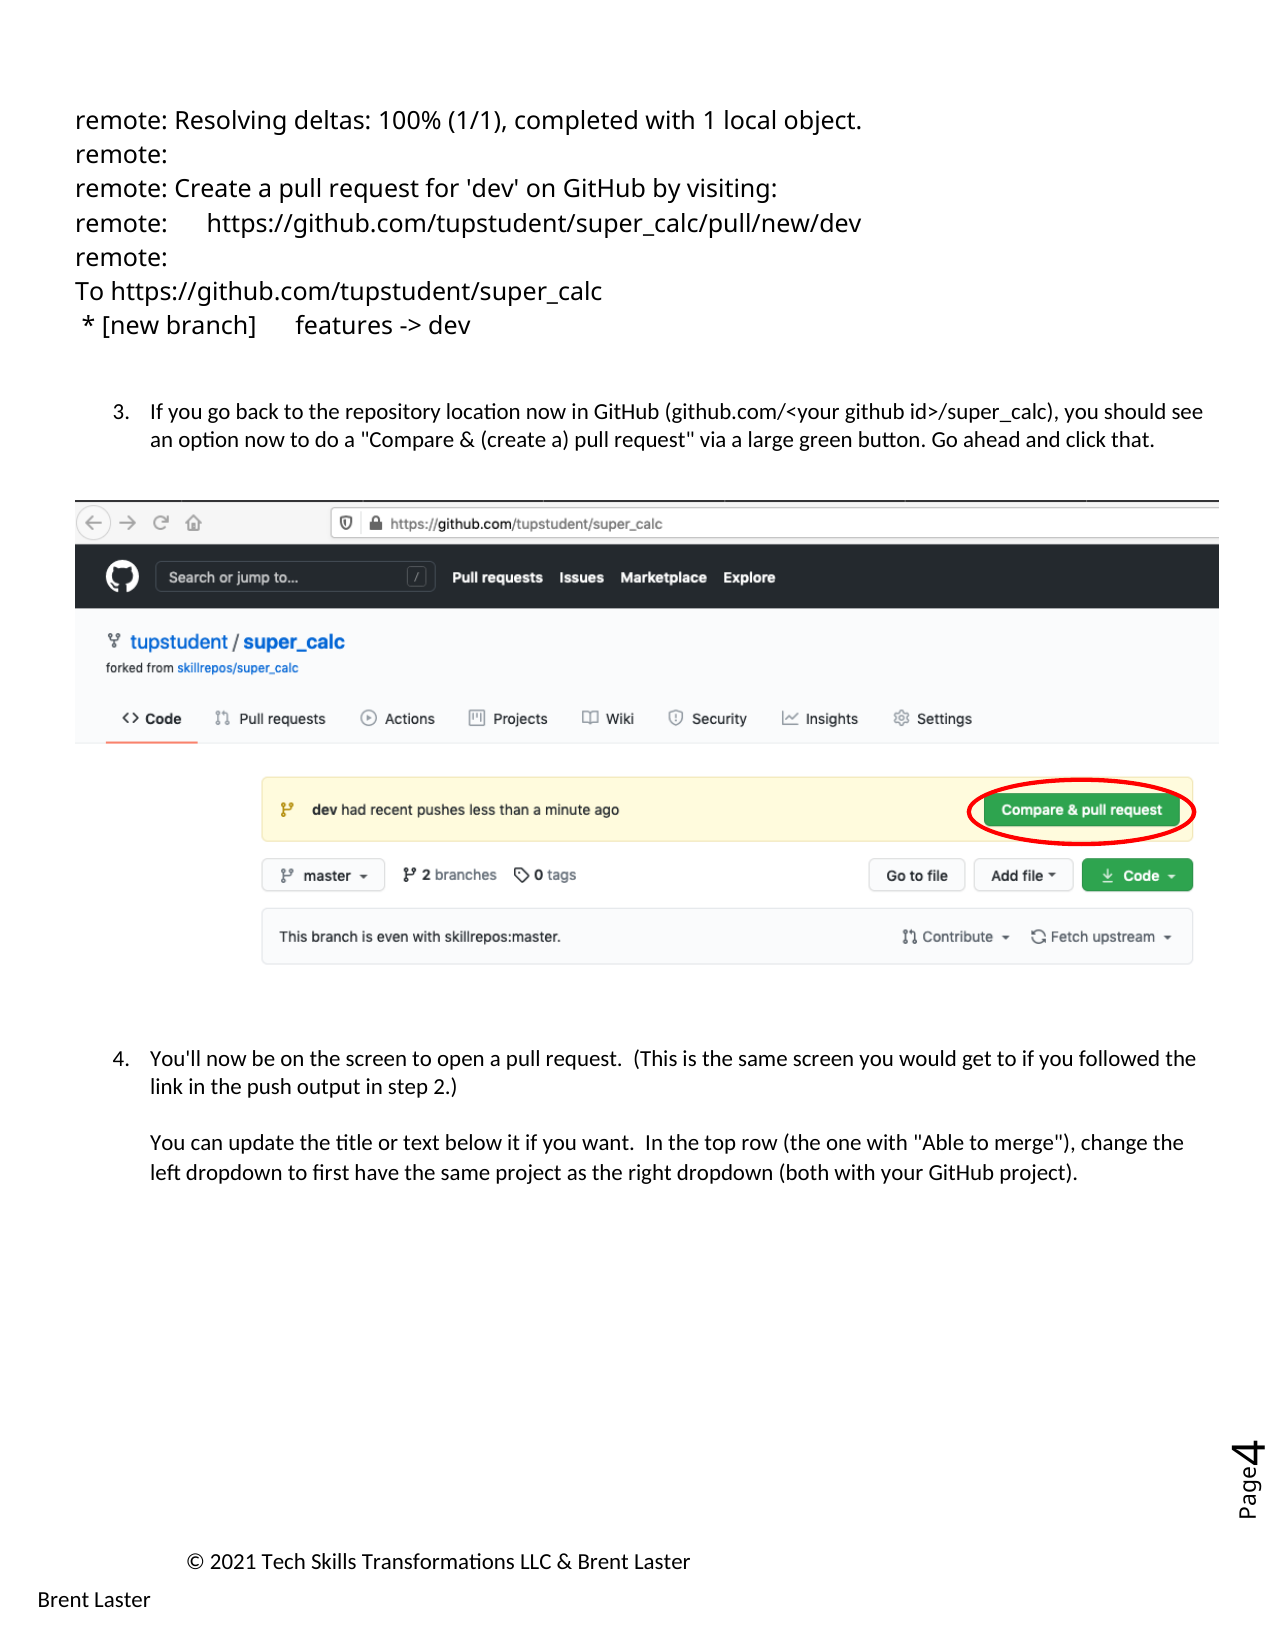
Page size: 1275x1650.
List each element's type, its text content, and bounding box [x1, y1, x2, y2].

text remote: [75, 239, 1219, 273]
text remote: https://github.com/tupstudent/super_calc/pull/new/dev [75, 205, 1219, 239]
text remote: Create a pull request for 'dev' on GitHub by visiting: [75, 171, 1219, 205]
list You'll now be on the screen to open a pull request. (This is the same screen you would get to if you followed the link in the push output in step 2.) [112, 1044, 1219, 1100]
list If you go back to the repository location now in GitHub (github.com/<your github id>/super_calc), you should see an option now to do a "Compare & (create a) pull request" via a large green button. Go ahead and click that. [112, 397, 1219, 453]
text remote: Resolving deltas: 100% (1/1), completed with 1 local object. [75, 103, 1219, 137]
text remote: [75, 137, 1219, 171]
text * [new branch] features -> dev [75, 307, 1219, 341]
text To https://github.com/tupstudent/super_calc [75, 273, 1219, 307]
text You can update the title or text below it if you want. In the top row (the one with "Able to merge"), change the left dropdown to first have the same project as the right dropdown (both with your GitHub project). [150, 1128, 1219, 1187]
picture [75, 500, 1219, 979]
